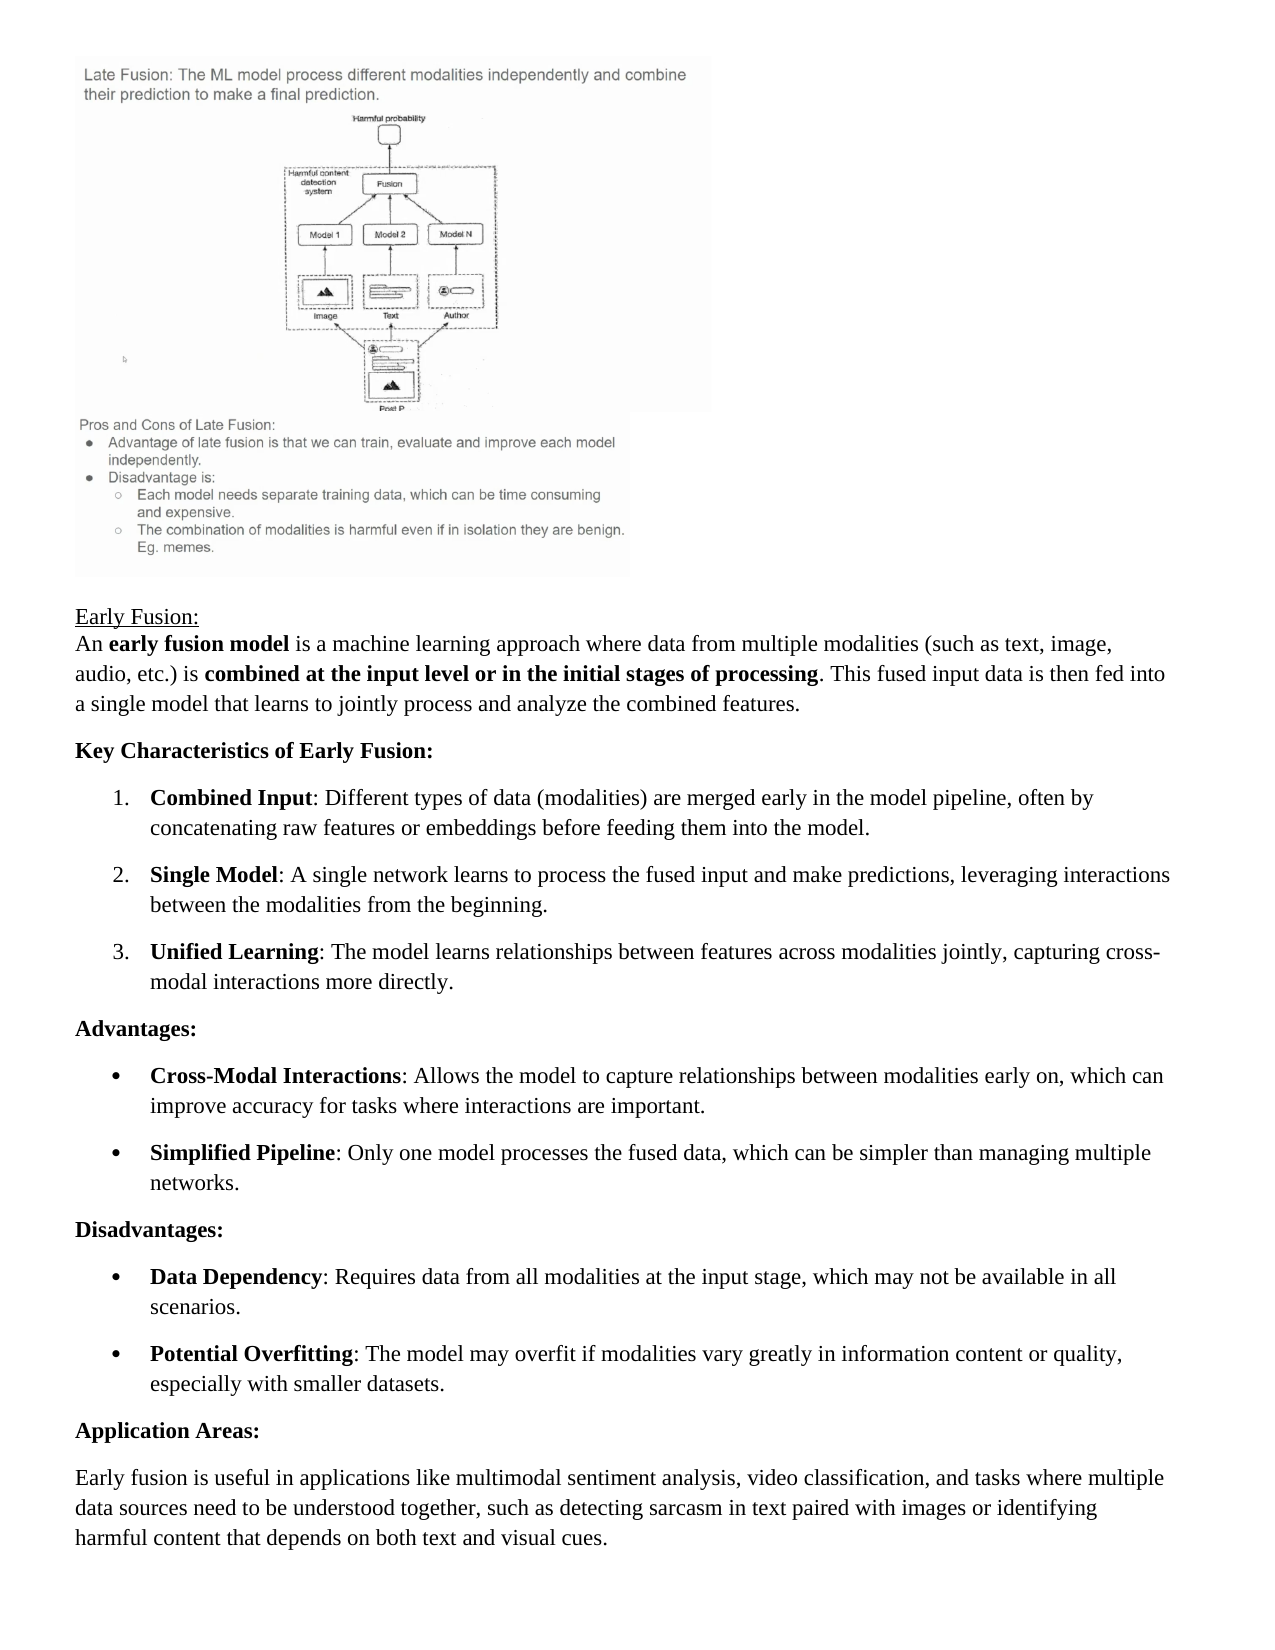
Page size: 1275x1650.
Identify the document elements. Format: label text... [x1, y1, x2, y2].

text Early Fusion: [75, 603, 1172, 629]
text Disadvantages: [75, 1216, 1172, 1242]
list Potential Overfitting: The model may overfit if modalities vary greatly in information content or quality, especially with smaller datasets. [112, 1340, 1172, 1397]
list Simplified Pipeline: Only one model processes the fused data, which can be simpler than managing multiple networks. [112, 1139, 1172, 1196]
picture [75, 56, 712, 577]
text Advantages: [75, 1015, 1172, 1041]
list Cross-Modal Interactions: Allows the model to capture relationships between modalities early on, which can improve accuracy for tasks where interactions are important. [112, 1062, 1172, 1118]
text An early fusion model is a machine learning approach where data from multiple modalities (such as text, image, audio, etc.) is combined at the input level or in the initial stages of processing. This fused input data is then fed into a single model that learns to jointly process and analyze the combined features. [75, 629, 1172, 716]
list Combined Input: Different types of data (modalities) are merged early in the model pipeline, often by concatenating raw features or embeddings before feeding them into the model. [112, 784, 1172, 840]
text Key Characteristics of Early Fusion: [75, 737, 1172, 763]
list Unified Learning: The model learns relationships between features across modalities jointly, capturing cross-modal interactions more directly. [112, 938, 1172, 994]
text Early fusion is useful in applications like multimodal sentiment analysis, video classification, and tasks where multiple data sources need to be understood together, such as detecting sarcasm in text paired with images or identifying harmful content that depends on both text and visual cues. [75, 1464, 1172, 1551]
list Data Dependency: Requires data from all modalities at the input stage, which may not be available in all scenarios. [112, 1263, 1172, 1319]
list Single Model: A single network learns to process the fused input and make predictions, leveraging interactions between the modalities from the beginning. [112, 861, 1172, 917]
text Application Areas: [75, 1417, 1172, 1443]
